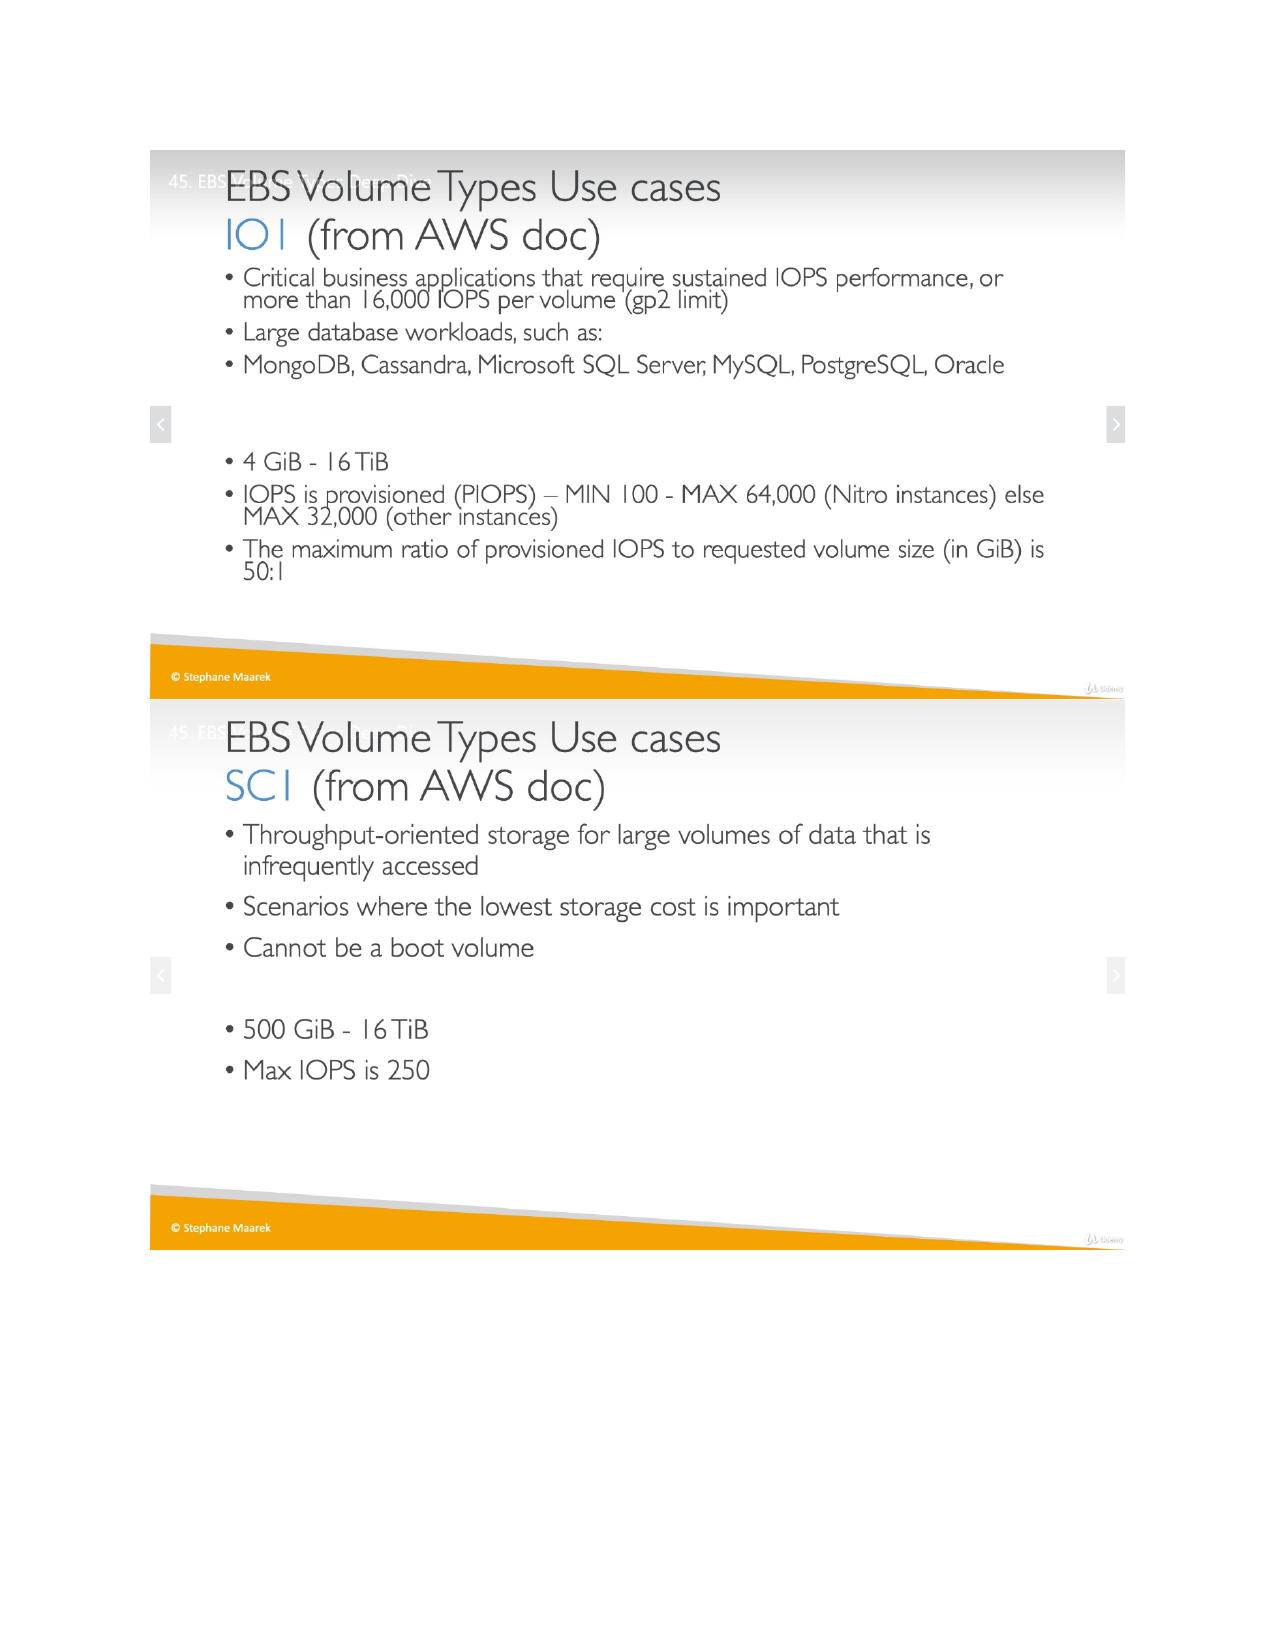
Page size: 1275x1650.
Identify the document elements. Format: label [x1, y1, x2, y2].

picture [150, 150, 1125, 699]
picture [150, 700, 1125, 1250]
